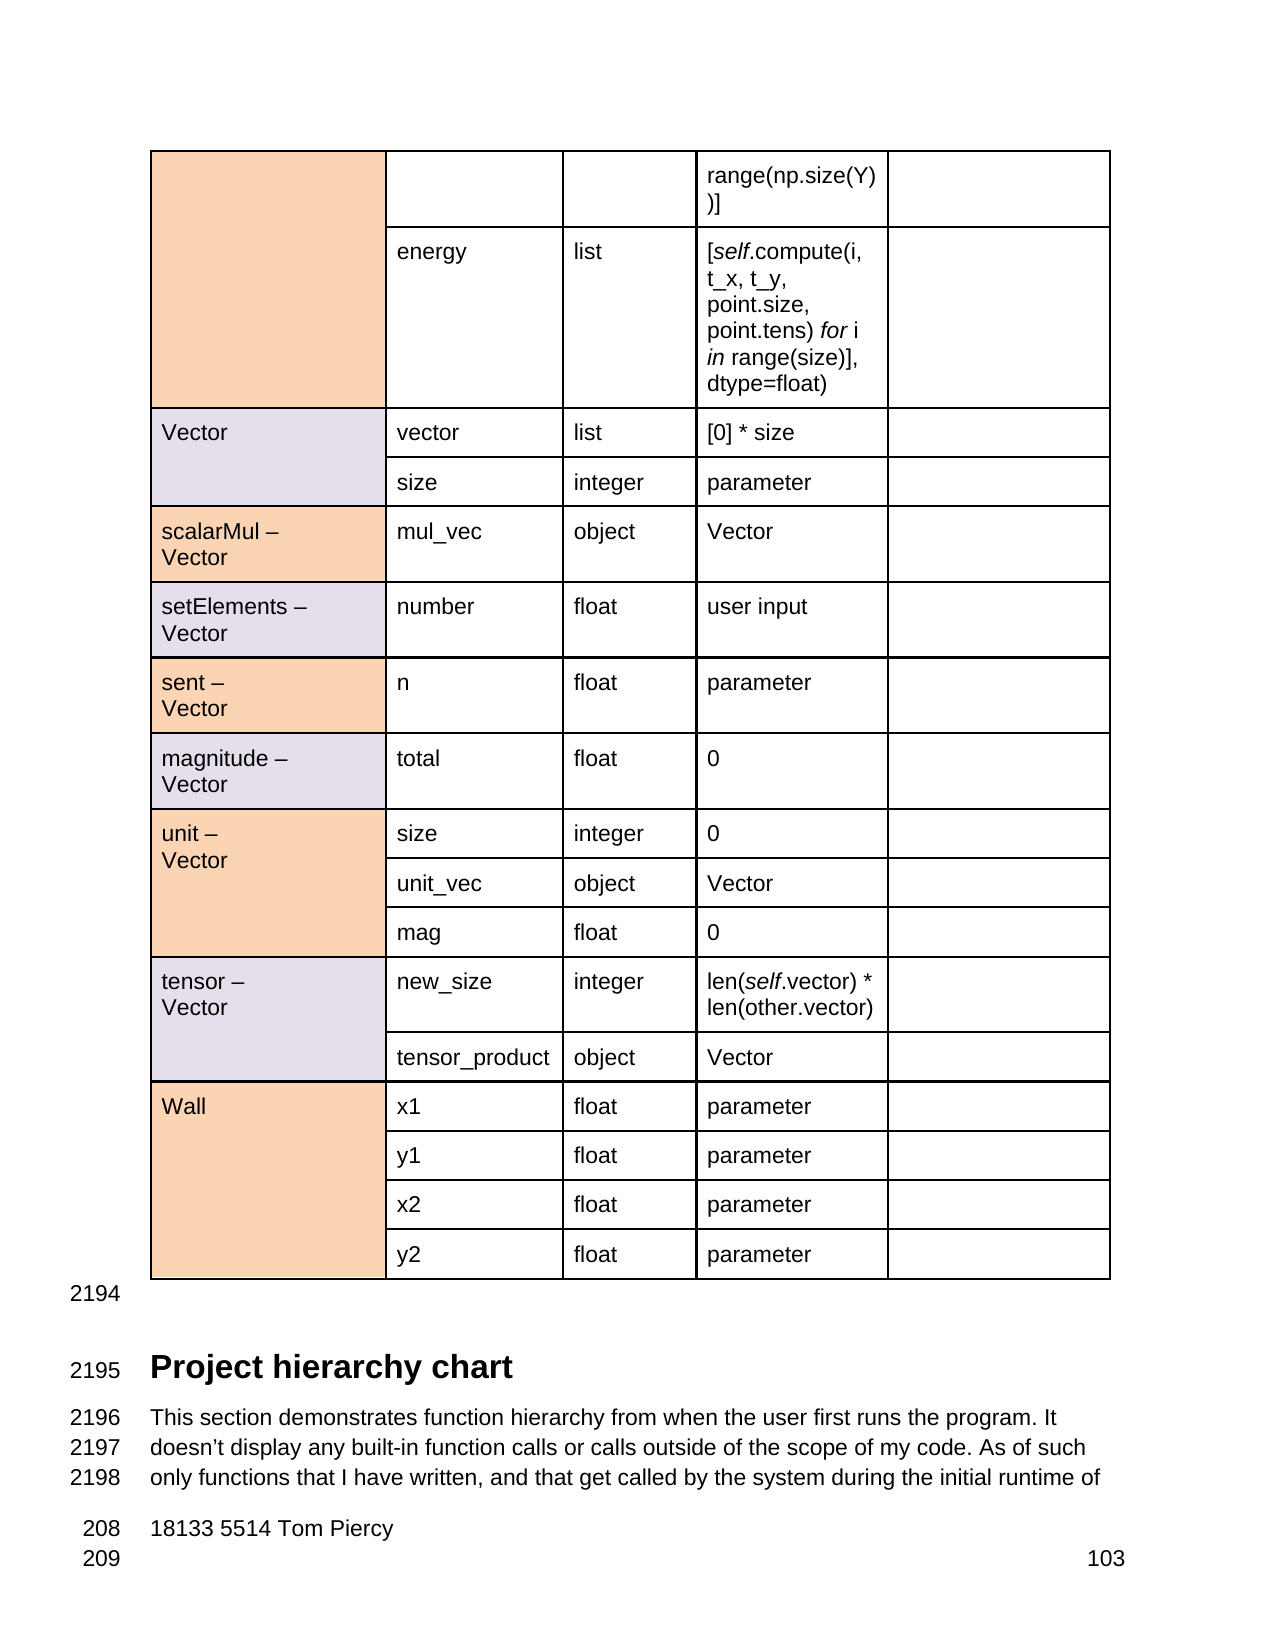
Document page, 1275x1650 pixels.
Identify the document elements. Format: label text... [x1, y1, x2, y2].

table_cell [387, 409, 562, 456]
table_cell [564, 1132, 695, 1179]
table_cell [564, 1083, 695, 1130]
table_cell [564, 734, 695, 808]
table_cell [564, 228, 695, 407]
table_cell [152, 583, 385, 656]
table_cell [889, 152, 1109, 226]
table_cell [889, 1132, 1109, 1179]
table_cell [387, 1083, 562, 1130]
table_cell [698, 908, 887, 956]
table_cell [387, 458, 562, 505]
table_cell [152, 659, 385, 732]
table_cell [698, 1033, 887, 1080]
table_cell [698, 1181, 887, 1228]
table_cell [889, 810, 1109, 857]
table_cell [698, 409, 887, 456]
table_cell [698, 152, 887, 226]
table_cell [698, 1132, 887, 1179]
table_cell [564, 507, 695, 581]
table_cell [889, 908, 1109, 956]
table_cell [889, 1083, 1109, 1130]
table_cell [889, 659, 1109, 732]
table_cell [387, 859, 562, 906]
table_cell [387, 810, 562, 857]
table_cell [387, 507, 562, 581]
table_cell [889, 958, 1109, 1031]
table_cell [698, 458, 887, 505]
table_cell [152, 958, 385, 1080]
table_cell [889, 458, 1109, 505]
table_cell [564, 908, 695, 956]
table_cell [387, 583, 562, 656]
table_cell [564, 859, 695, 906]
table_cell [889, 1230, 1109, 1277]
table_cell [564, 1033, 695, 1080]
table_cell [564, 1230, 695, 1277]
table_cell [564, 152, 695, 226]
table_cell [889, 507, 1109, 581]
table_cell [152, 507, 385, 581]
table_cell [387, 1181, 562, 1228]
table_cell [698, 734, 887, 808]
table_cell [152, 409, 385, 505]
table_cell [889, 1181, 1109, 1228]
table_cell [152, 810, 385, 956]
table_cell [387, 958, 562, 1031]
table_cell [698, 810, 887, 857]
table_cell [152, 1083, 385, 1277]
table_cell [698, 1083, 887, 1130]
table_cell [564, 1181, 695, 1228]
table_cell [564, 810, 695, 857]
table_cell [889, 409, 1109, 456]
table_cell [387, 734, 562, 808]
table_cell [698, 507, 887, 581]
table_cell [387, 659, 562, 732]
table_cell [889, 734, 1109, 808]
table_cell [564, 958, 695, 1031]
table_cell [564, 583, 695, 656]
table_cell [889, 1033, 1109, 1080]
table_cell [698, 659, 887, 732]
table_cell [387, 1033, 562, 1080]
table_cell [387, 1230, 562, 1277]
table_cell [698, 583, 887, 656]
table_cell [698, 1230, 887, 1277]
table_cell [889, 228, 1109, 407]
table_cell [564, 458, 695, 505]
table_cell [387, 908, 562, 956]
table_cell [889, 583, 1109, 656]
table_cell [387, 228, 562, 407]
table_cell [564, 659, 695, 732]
subtitle Project hierarchy chart [150, 1347, 1125, 1386]
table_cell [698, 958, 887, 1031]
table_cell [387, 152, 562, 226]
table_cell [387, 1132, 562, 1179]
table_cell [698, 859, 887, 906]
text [150, 1404, 1125, 1491]
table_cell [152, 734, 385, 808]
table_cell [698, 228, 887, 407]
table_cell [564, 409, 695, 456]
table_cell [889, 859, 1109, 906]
